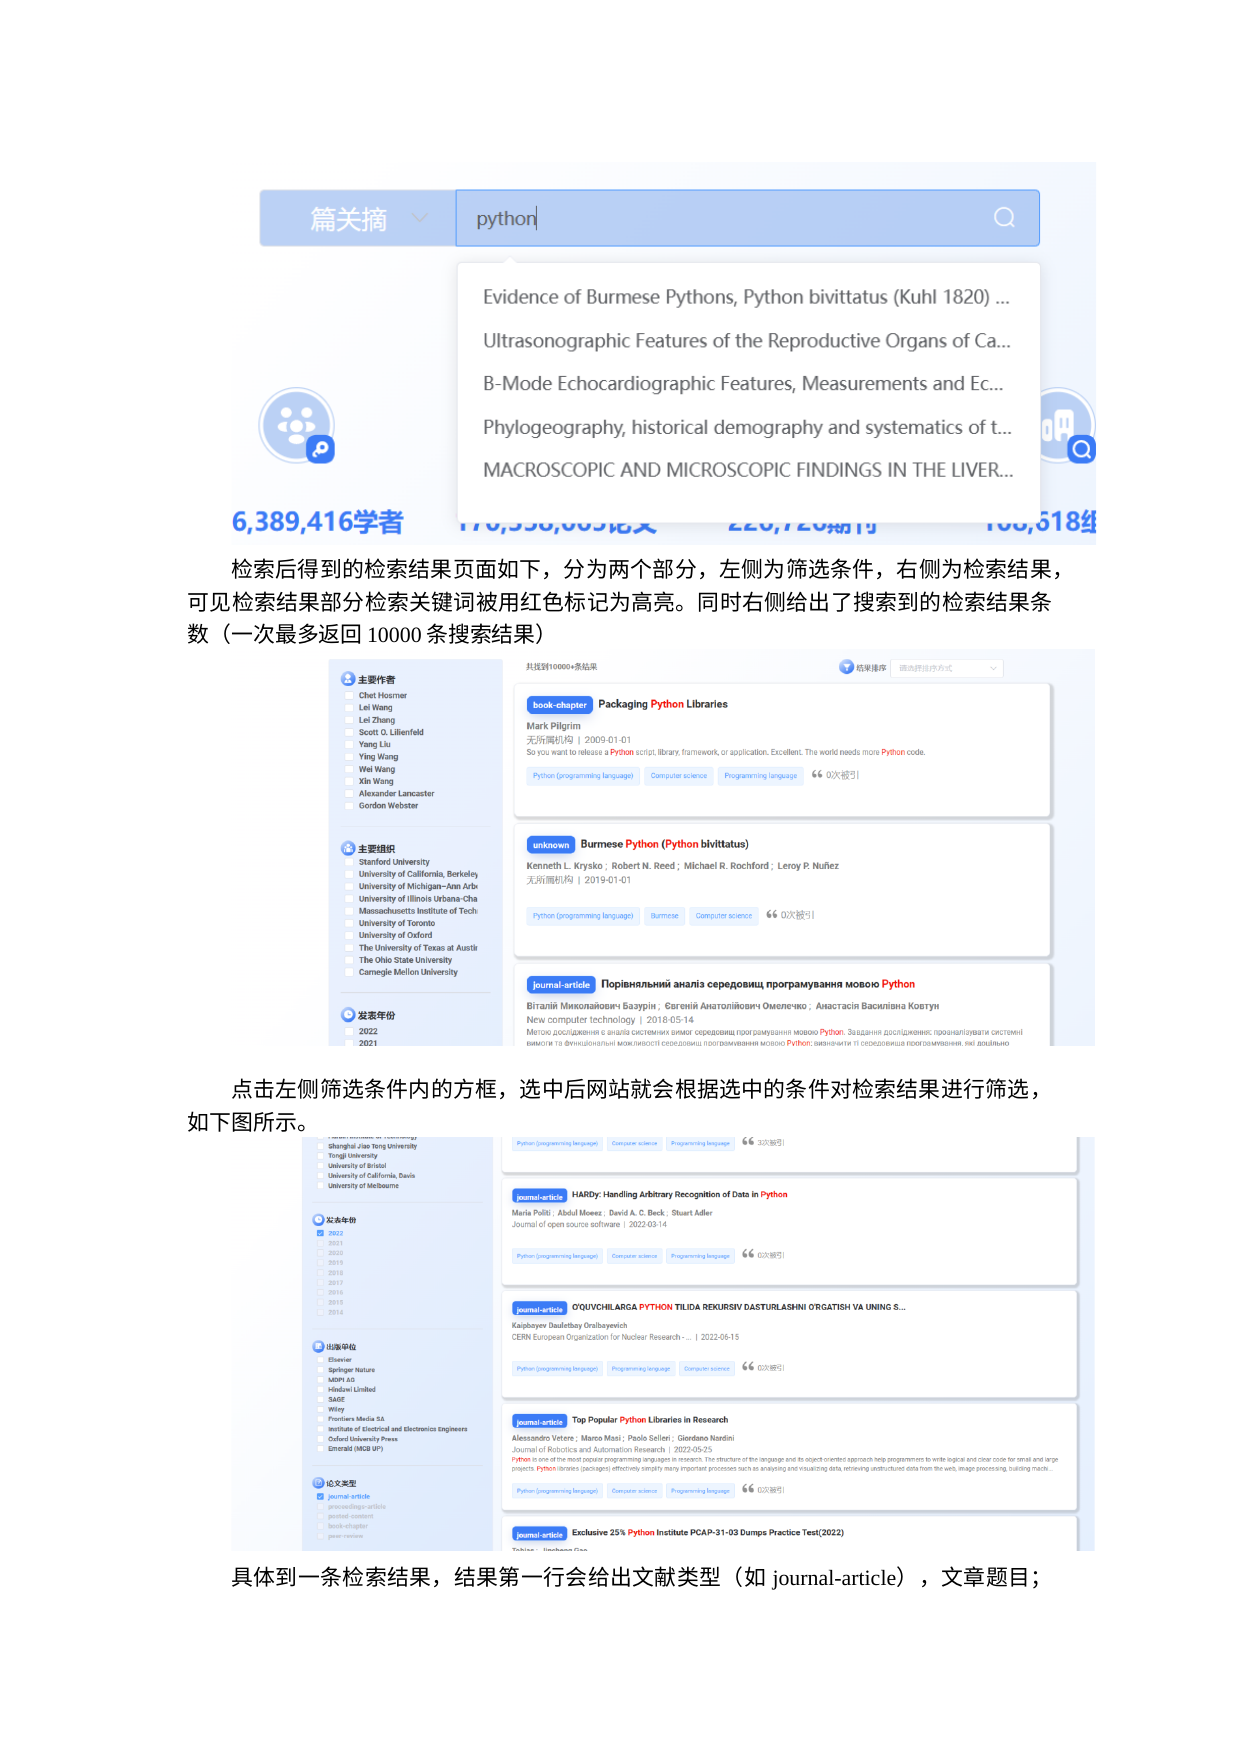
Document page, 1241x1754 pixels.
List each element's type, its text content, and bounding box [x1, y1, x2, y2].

picture [231, 162, 1097, 545]
text 检索后得到的检索结果页面如下，分为两个部分，左侧为筛选条件，右侧为检索结果，可见检索结果部分检索关键词被用红色标记为高亮。同时右侧给出了搜索到的检索结果条数（一次最多返回10000条搜索结果） [187, 552, 1053, 649]
picture [231, 1137, 1095, 1551]
text 点击左侧筛选条件内的方框，选中后网站就会根据选中的条件对检索结果进行筛选，如下图所示。 [187, 1072, 1053, 1137]
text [187, 1559, 1053, 1592]
picture [231, 649, 1095, 1046]
